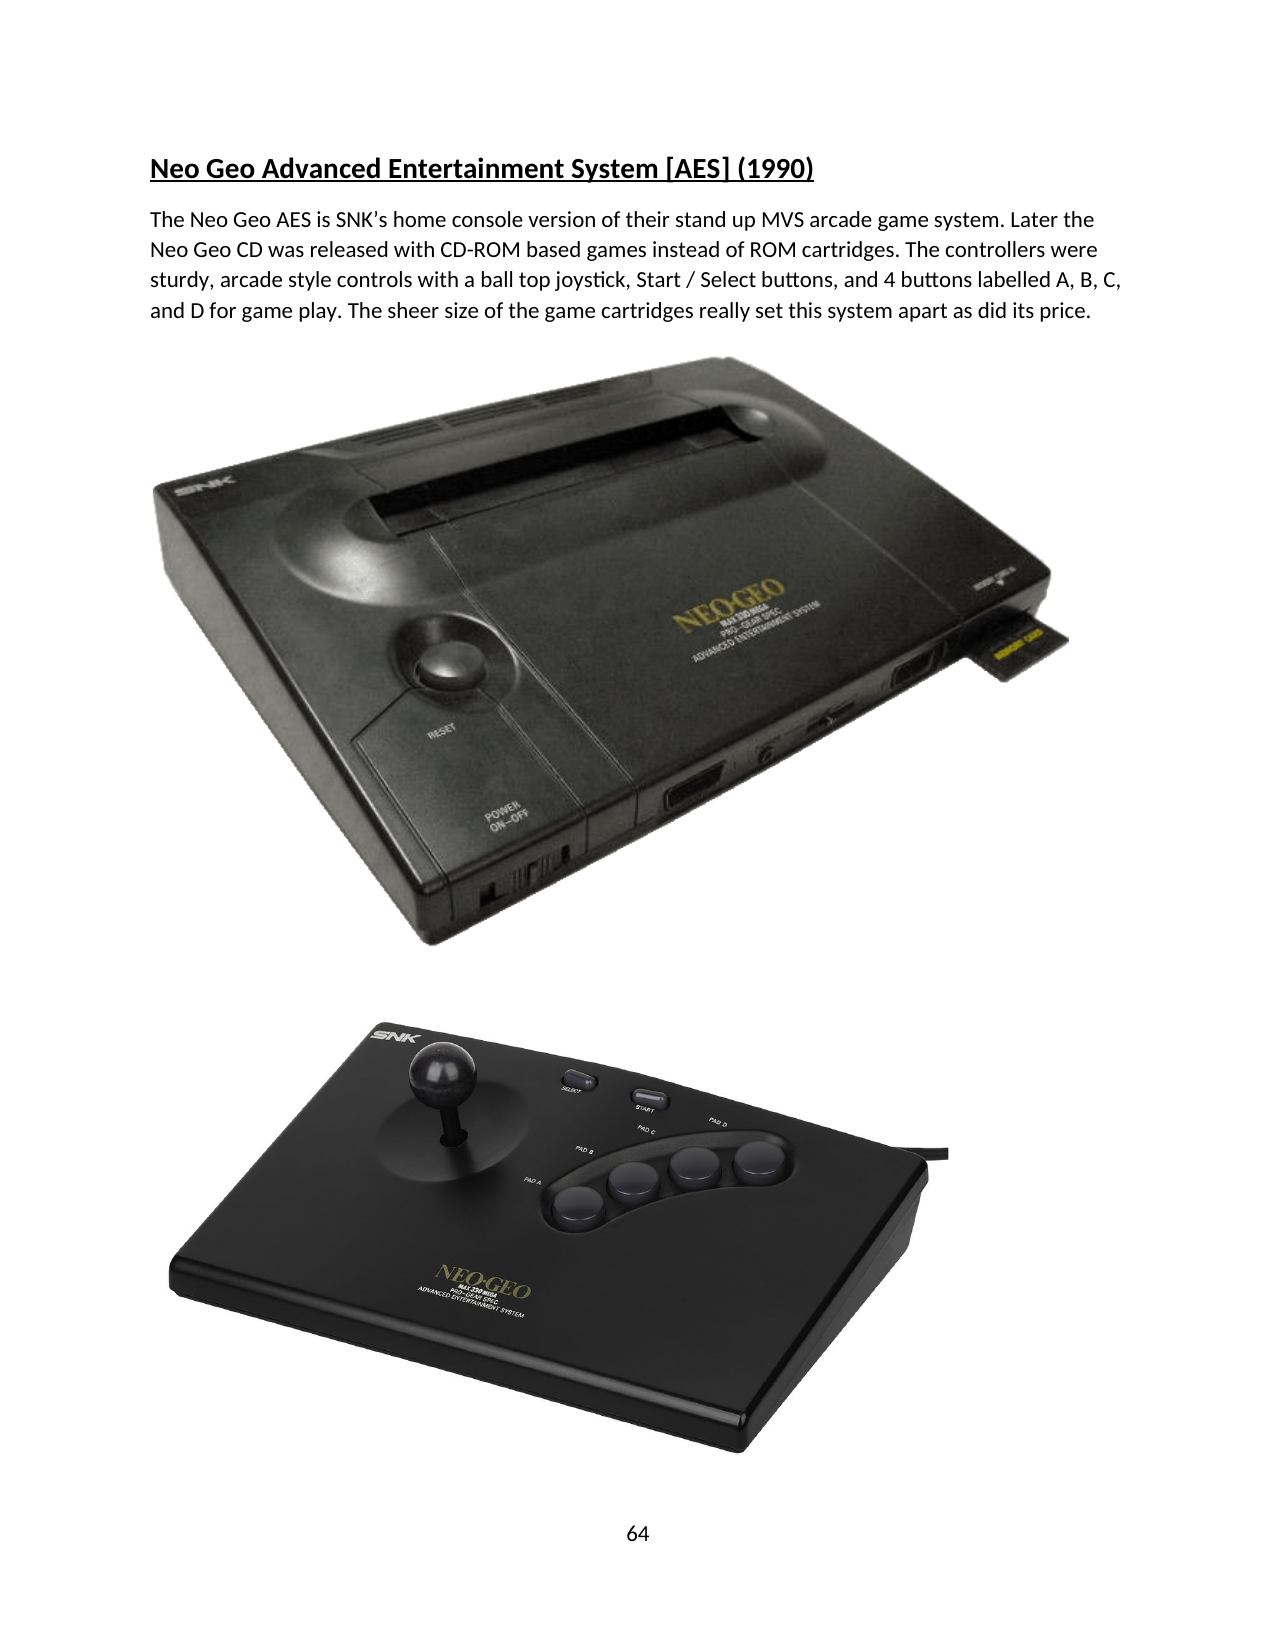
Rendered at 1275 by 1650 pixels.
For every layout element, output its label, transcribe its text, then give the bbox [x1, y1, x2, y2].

picture [150, 342, 1069, 975]
picture [150, 993, 949, 1473]
text Neo Geo Advanced Entertainment System [AES] (1990) [150, 150, 1125, 186]
text The Neo Geo AES is SNK’s home console version of their stand up MVS arcade game system. Later the Neo Geo CD was released with CD-ROM based games instead of ROM cartridges. The controllers were sturdy, arcade style controls with a ball top joystick, Start / Select buttons, and 4 buttons labelled A, B, C, and D for game play. The sheer size of the game cartridges really set this system apart as did its price. [150, 205, 1125, 324]
